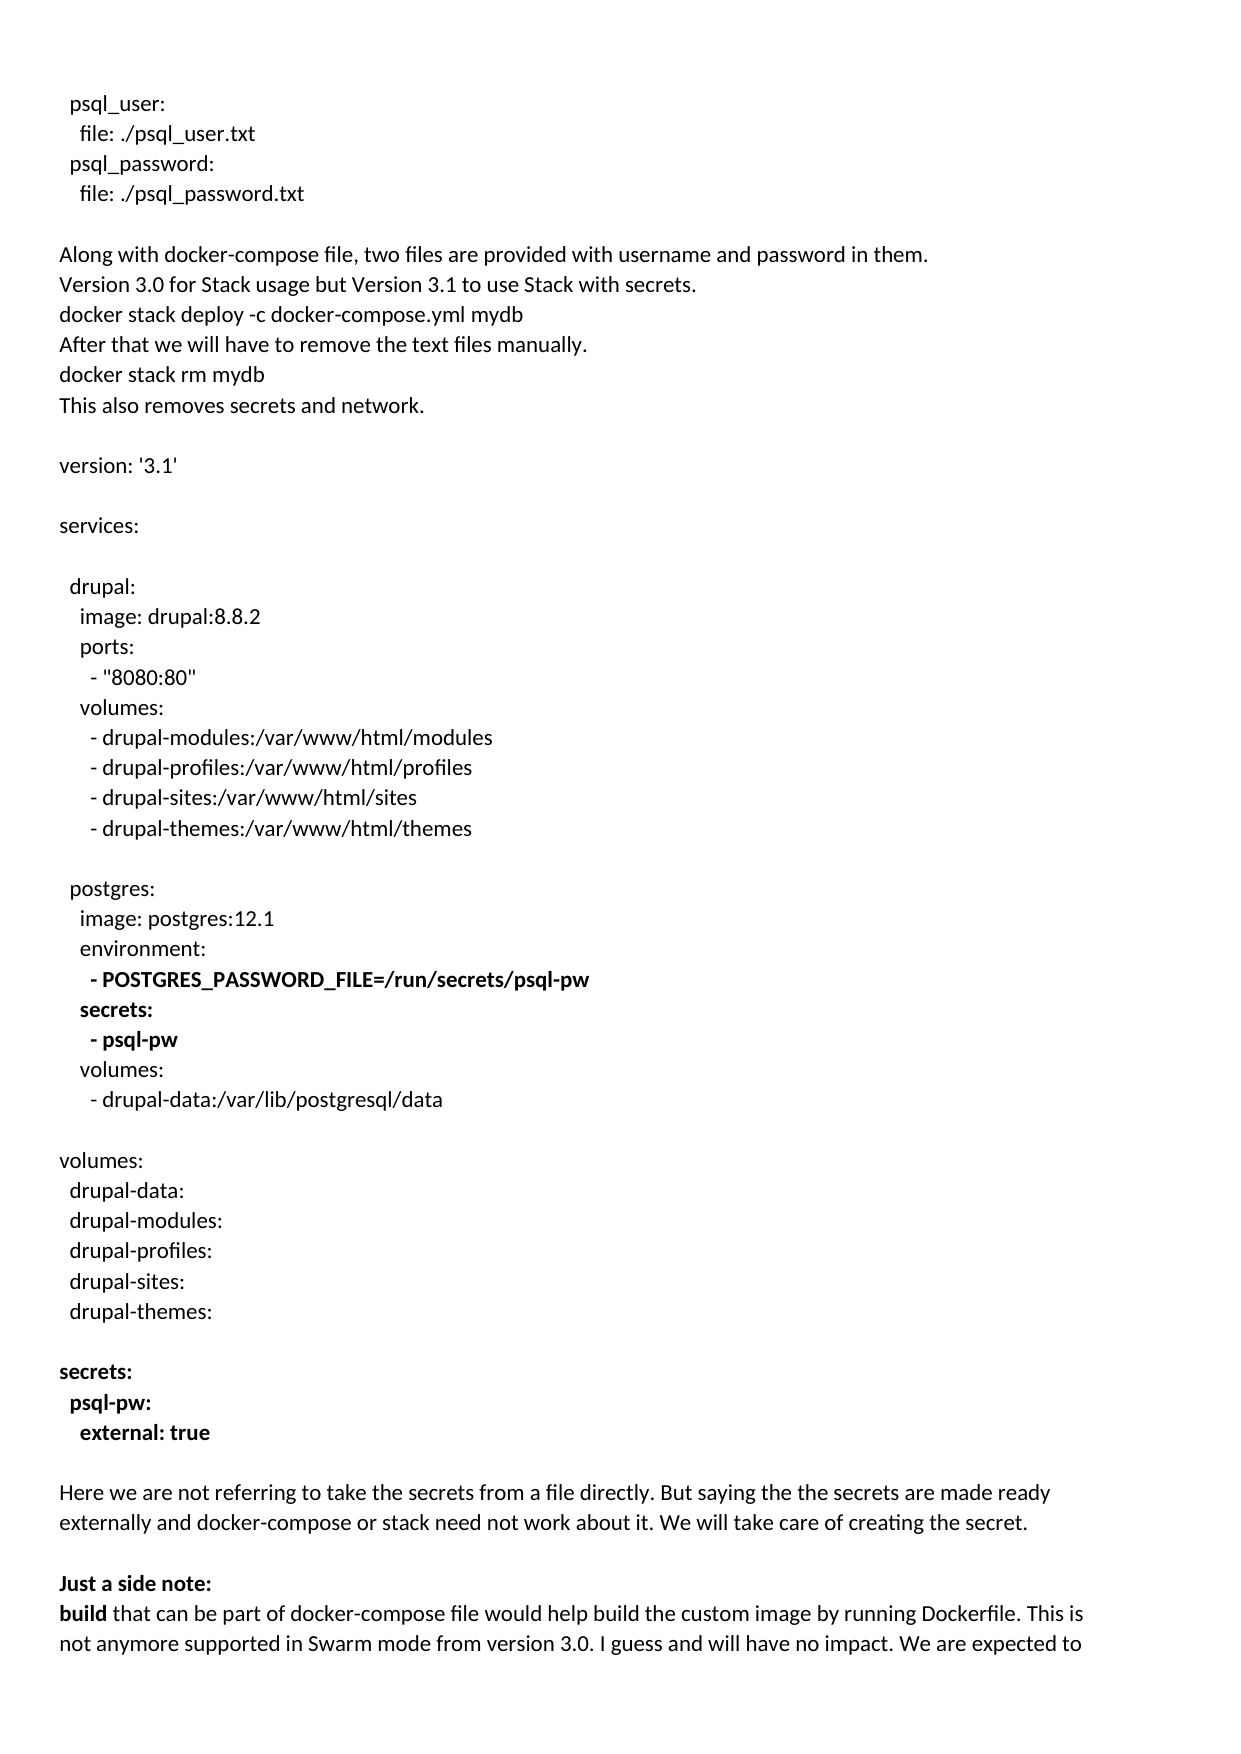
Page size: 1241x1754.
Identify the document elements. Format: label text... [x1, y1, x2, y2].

text - drupal-profiles:/var/www/html/profiles [59, 753, 1090, 781]
text docker stack deploy -c docker-compose.yml mydb After that we will have to remove the text files manually. docker stack rm mydb This also removes secrets and network. [59, 300, 1090, 419]
text drupal-profiles: [59, 1237, 1090, 1264]
text - drupal-sites:/var/www/html/sites [59, 783, 1090, 811]
text drupal: [59, 572, 1090, 600]
text external: true [59, 1418, 1090, 1446]
text psql_password: [59, 149, 1090, 177]
text - drupal-themes:/var/www/html/themes [59, 814, 1090, 842]
text file: ./psql_user.txt [59, 119, 1090, 147]
text environment: [59, 934, 1090, 962]
text ports: [59, 632, 1090, 660]
text volumes: [59, 693, 1090, 721]
text postgres: [59, 874, 1090, 902]
text volumes: [59, 1055, 1090, 1083]
text services: [59, 512, 1090, 539]
text - psql-pw [59, 1025, 1090, 1053]
text drupal-modules: [59, 1206, 1090, 1234]
text - drupal-modules:/var/www/html/modules [59, 723, 1090, 751]
text version: '3.1' [59, 451, 1090, 479]
text Here we are not referring to take the secrets from a file directly. But saying the the secrets are made ready externally and docker-compose or stack need not work about it. We will take care of creating the secret. [59, 1478, 1090, 1567]
text volumes: [59, 1146, 1090, 1174]
text image: drupal:8.8.2 [59, 602, 1090, 630]
text drupal-data: [59, 1176, 1090, 1204]
text secrets: [59, 1357, 1090, 1385]
text - POSTGRES_PASSWORD_FILE=/run/secrets/psql-pw [59, 965, 1090, 993]
text secrets: [59, 995, 1090, 1023]
text - "8080:80" [59, 663, 1090, 691]
text psql-pw: [59, 1388, 1090, 1416]
text - drupal-data:/var/lib/postgresql/data [59, 1086, 1090, 1113]
text image: postgres:12.1 [59, 904, 1090, 932]
text drupal-themes: [59, 1297, 1090, 1325]
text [59, 1569, 1090, 1657]
text file: ./psql_password.txt [59, 179, 1090, 207]
text Along with docker-compose file, two files are provided with username and password in them. Version 3.0 for Stack usage but Version 3.1 to use Stack with secrets. [59, 240, 1090, 298]
text psql_user: [59, 89, 1090, 117]
text drupal-sites: [59, 1267, 1090, 1295]
